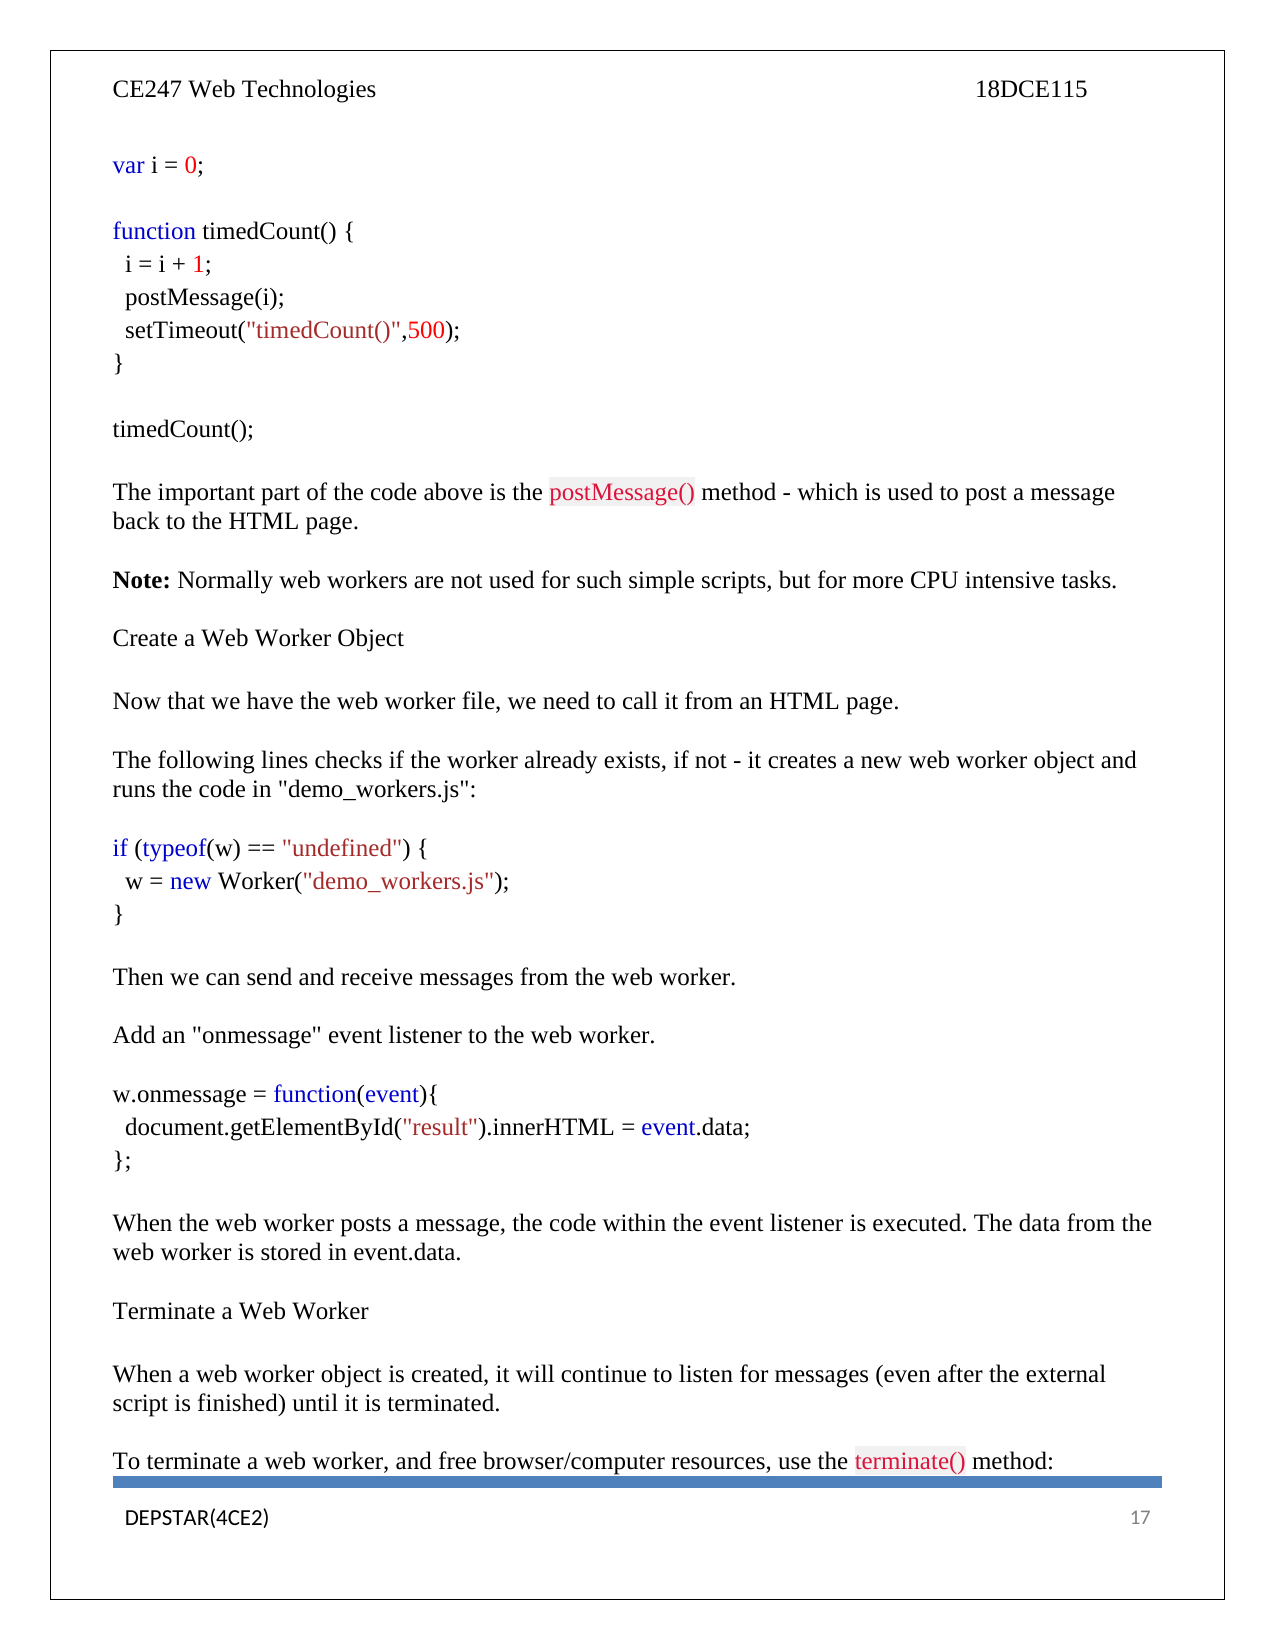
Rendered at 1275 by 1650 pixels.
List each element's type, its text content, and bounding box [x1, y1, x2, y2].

text Note: Normally web workers are not used for such simple scripts, but for more CPU intensive tasks. [112, 565, 1162, 593]
text The following lines checks if the worker already exists, if not - it creates a new web worker object and runs the code in "demo_workers.js": [112, 745, 1162, 803]
text Add an "onmessage" event listener to the web worker. [112, 1021, 1162, 1049]
text To terminate a web worker, and free browser/computer resources, use the terminate() method: [112, 1446, 855, 1475]
text To terminate a web worker, and free browser/computer resources, use the terminate() method: [966, 1446, 1162, 1475]
text Now that we have the web worker file, we need to call it from an HTML page. [112, 686, 1162, 715]
text Then we can send and receive messages from the web worker. [112, 962, 1162, 991]
subtitle Create a Web Worker Object [112, 623, 1162, 652]
text var i = 0; function timedCount() { i = i + 1; postMessage(i); setTimeout("timedCount()",500); } timedCount(); [112, 150, 1162, 443]
text When a web worker object is created, it will continue to listen for messages (even after the external script is finished) until it is terminated. [112, 1359, 1162, 1416]
text The important part of the code above is the postMessage() method - which is used to post a message back to the HTML page. [112, 477, 1162, 535]
subtitle Terminate a Web Worker [112, 1296, 1162, 1324]
text w.onmessage = function(event){ document.getElementById("result").innerHTML = event.data; }; [112, 1079, 1162, 1174]
text When the web worker posts a message, the code within the event listener is executed. The data from the web worker is stored in event.data. [112, 1208, 1162, 1266]
text if (typeof(w) == "undefined") { w = new Worker("demo_workers.js"); } [112, 833, 1162, 927]
